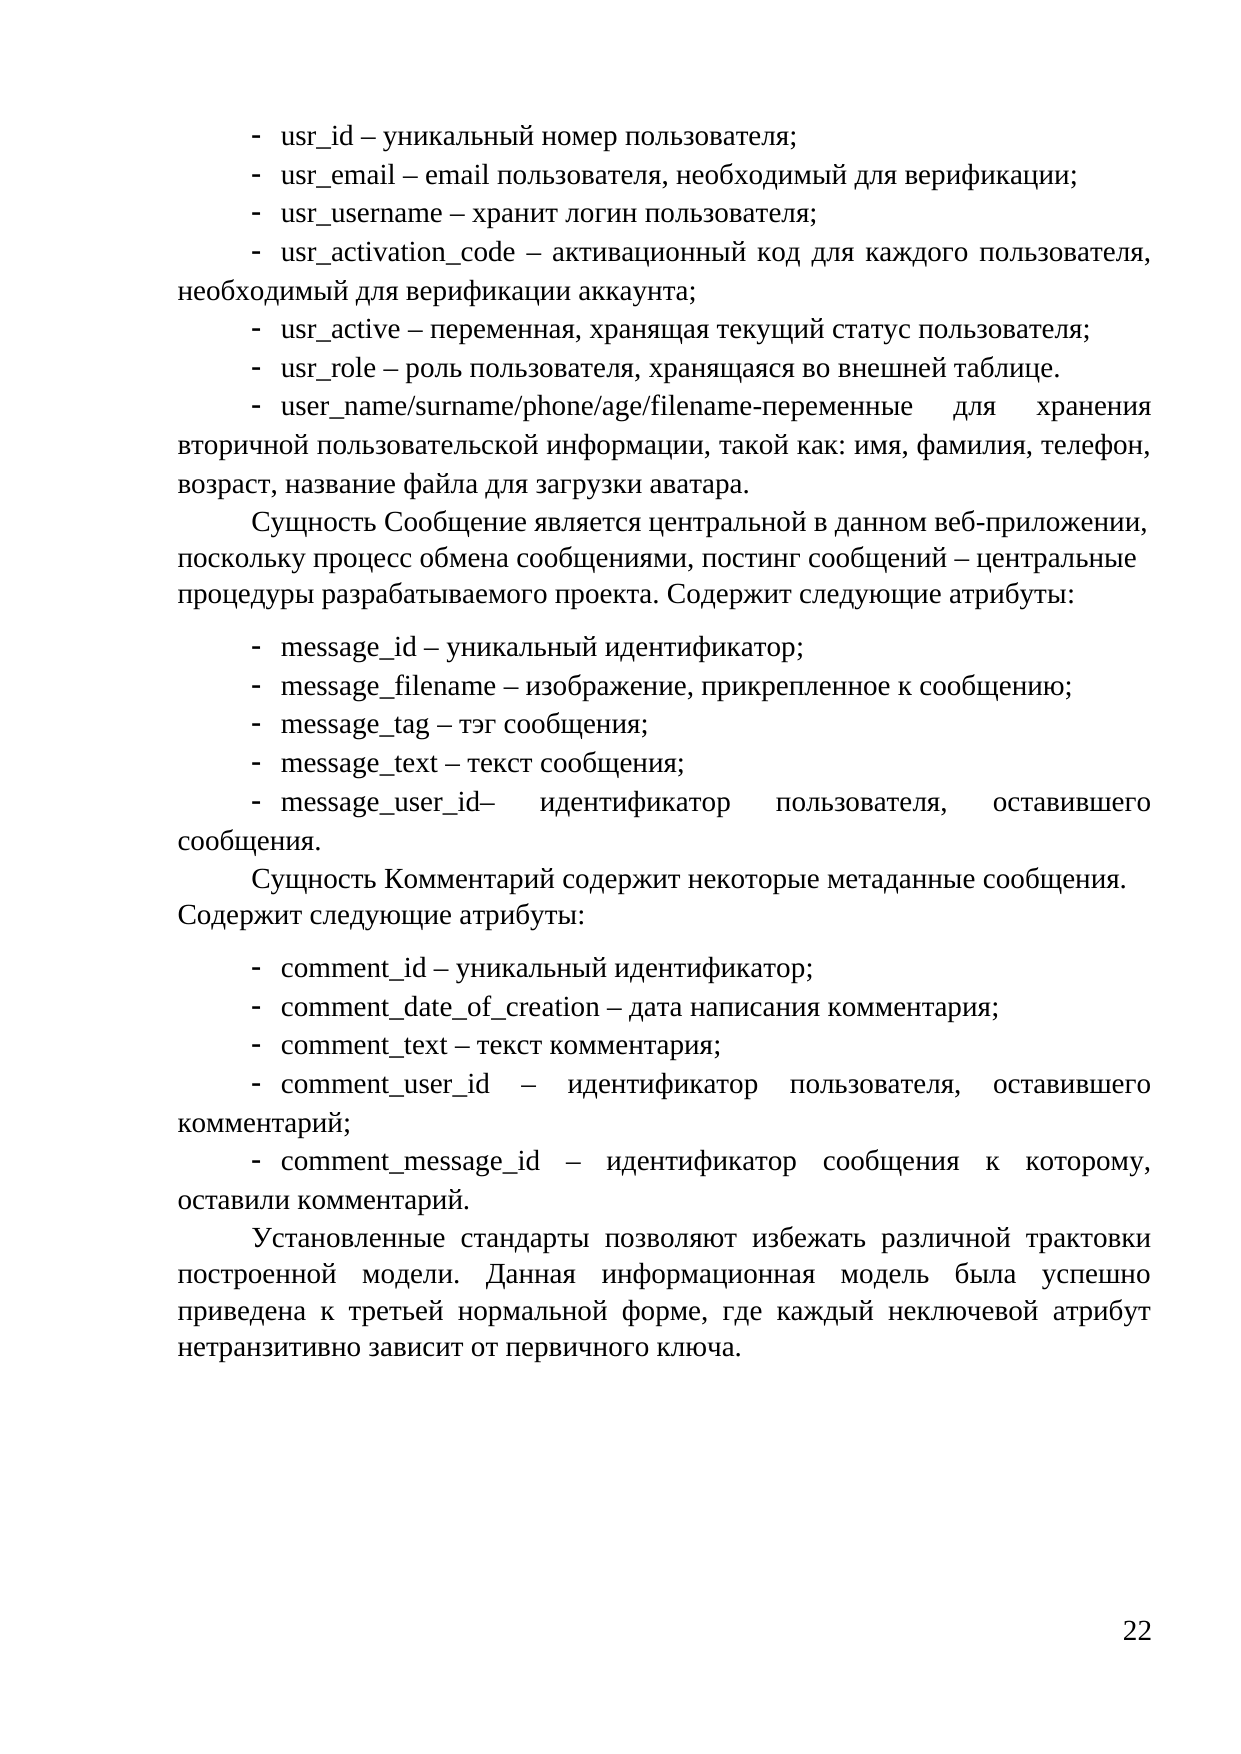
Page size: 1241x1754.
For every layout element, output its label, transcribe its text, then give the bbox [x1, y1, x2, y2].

list usr_role – роль пользователя, хранящаяся во внешней таблице. [177, 350, 1152, 383]
text Установленные стандарты позволяют избежать различной трактовки построенной модели. Данная информационная модель была успешно приведена к третьей нормальной форме, где каждый неключевой атрибут нетранзитивно зависит от первичного ключа. [177, 1220, 1152, 1362]
list usr_activation_code – активационный код для каждого пользователя, необходимый для верификации аккаунта; [177, 234, 1152, 306]
list usr_email – email пользователя, необходимый для верификации; [177, 157, 1152, 190]
list message_id – уникальный идентификатор; [177, 629, 1152, 663]
list message_text – текст сообщения; [177, 745, 1152, 779]
list message_filename – изображение, прикрепленное к сообщению; [177, 668, 1152, 702]
list comment_user_id – идентификатор пользователя, оставившего комментарий; [177, 1066, 1152, 1138]
text Сущность Комментарий содержит некоторые метаданные сообщения. Содержит следующие атрибуты: [177, 861, 1152, 931]
list comment_date_of_creation – дата написания комментария; [177, 989, 1152, 1022]
list comment_id – уникальный идентификатор; [177, 950, 1152, 984]
list user_name/surname/phone/age/filename-переменные для хранения вторичной пользовательской информации, такой как: имя, фамилия, телефон, возраст, название файла для загрузки аватара. [177, 388, 1152, 499]
list comment_text – текст комментария; [177, 1027, 1152, 1061]
list usr_id – уникальный номер пользователя; [177, 118, 1152, 152]
list usr_username – хранит логин пользователя; [177, 195, 1152, 229]
list message_tag – тэг сообщения; [177, 707, 1152, 740]
list message_user_id– идентификатор пользователя, оставившего сообщения. [177, 784, 1152, 856]
text Сущность Сообщение является центральной в данном веб-приложении, поскольку процесс обмена сообщениями, постинг сообщений – центральные процедуры разрабатываемого проекта. Содержит следующие атрибуты: [177, 504, 1152, 610]
list comment_message_id – идентификатор сообщения к которому, оставили комментарий. [177, 1143, 1152, 1215]
list usr_active – переменная, хранящая текущий статус пользователя; [177, 311, 1152, 345]
